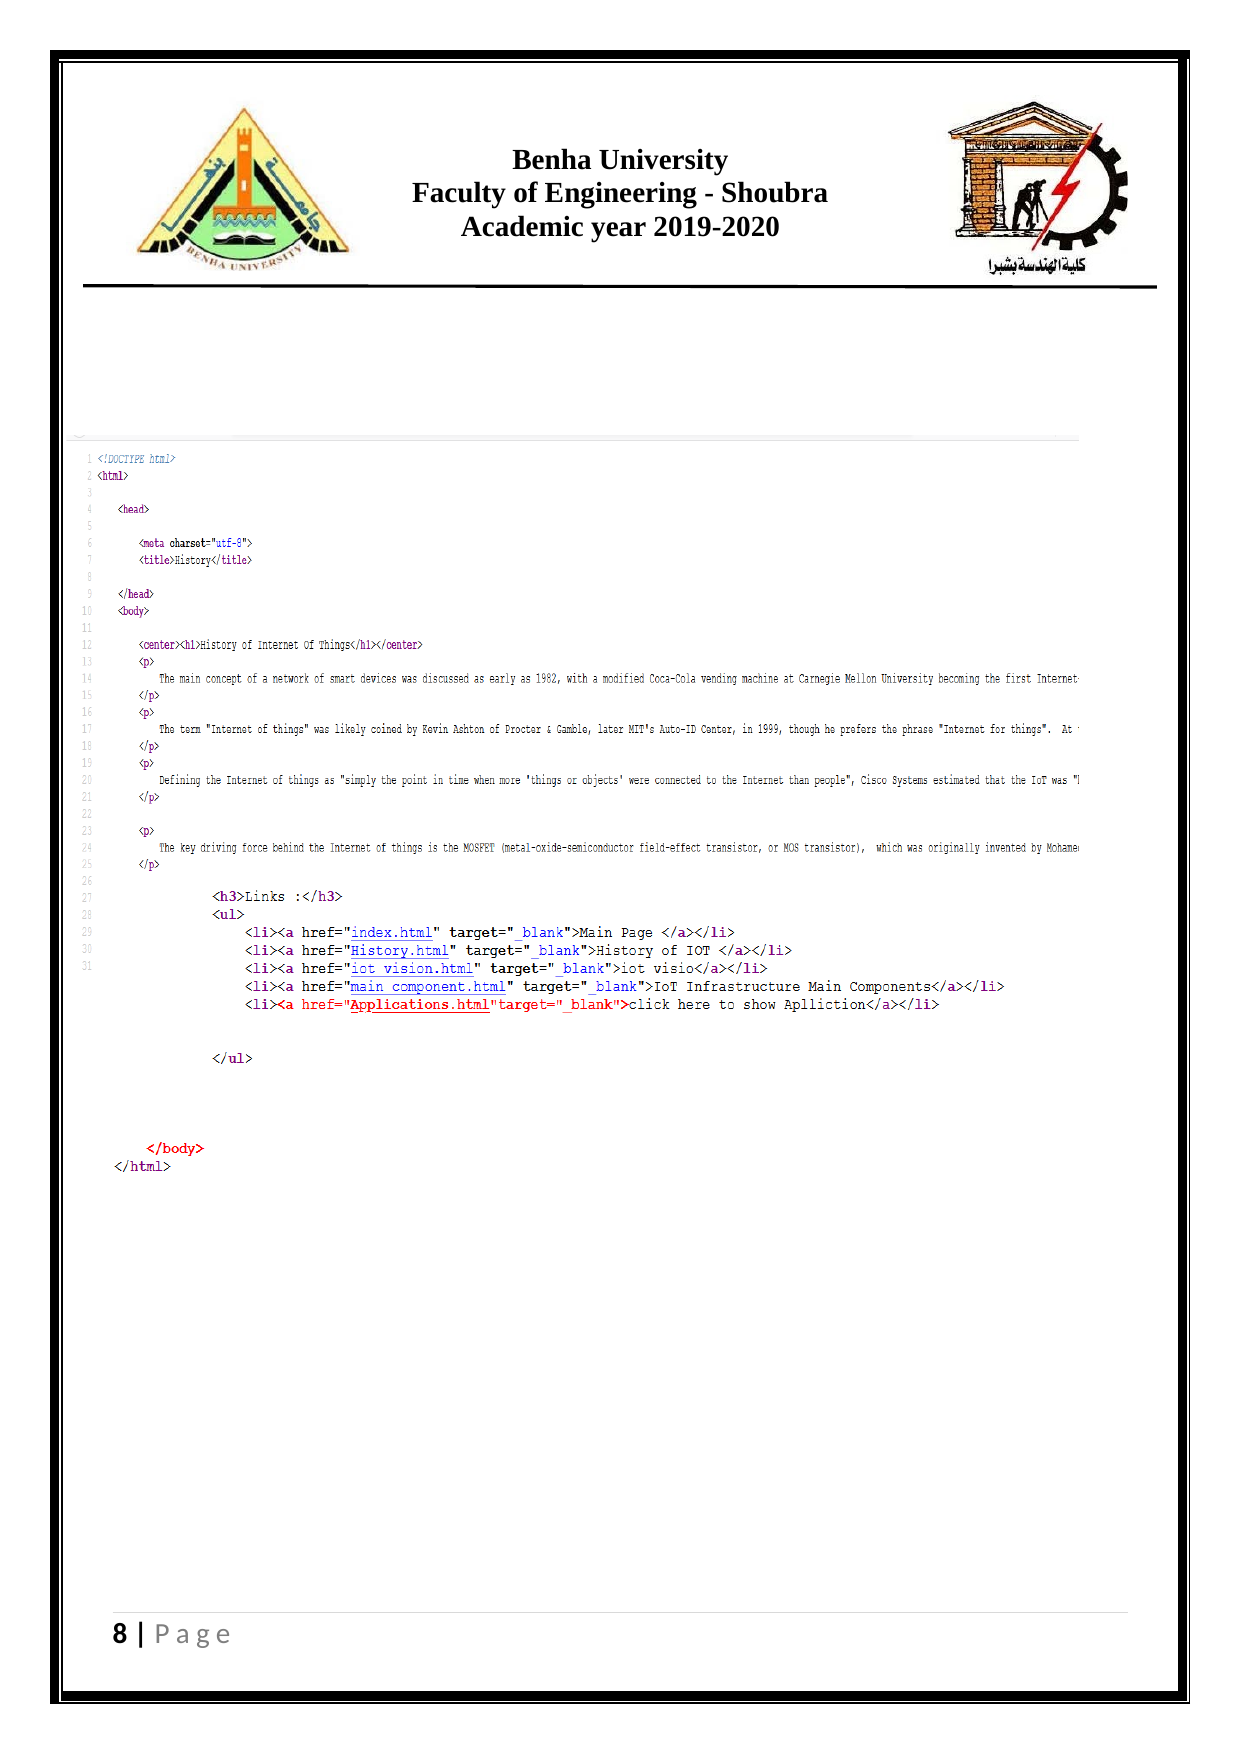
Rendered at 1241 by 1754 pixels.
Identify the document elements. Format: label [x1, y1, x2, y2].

picture [112, 77, 373, 271]
picture [66, 435, 1079, 1175]
picture [921, 95, 1128, 285]
